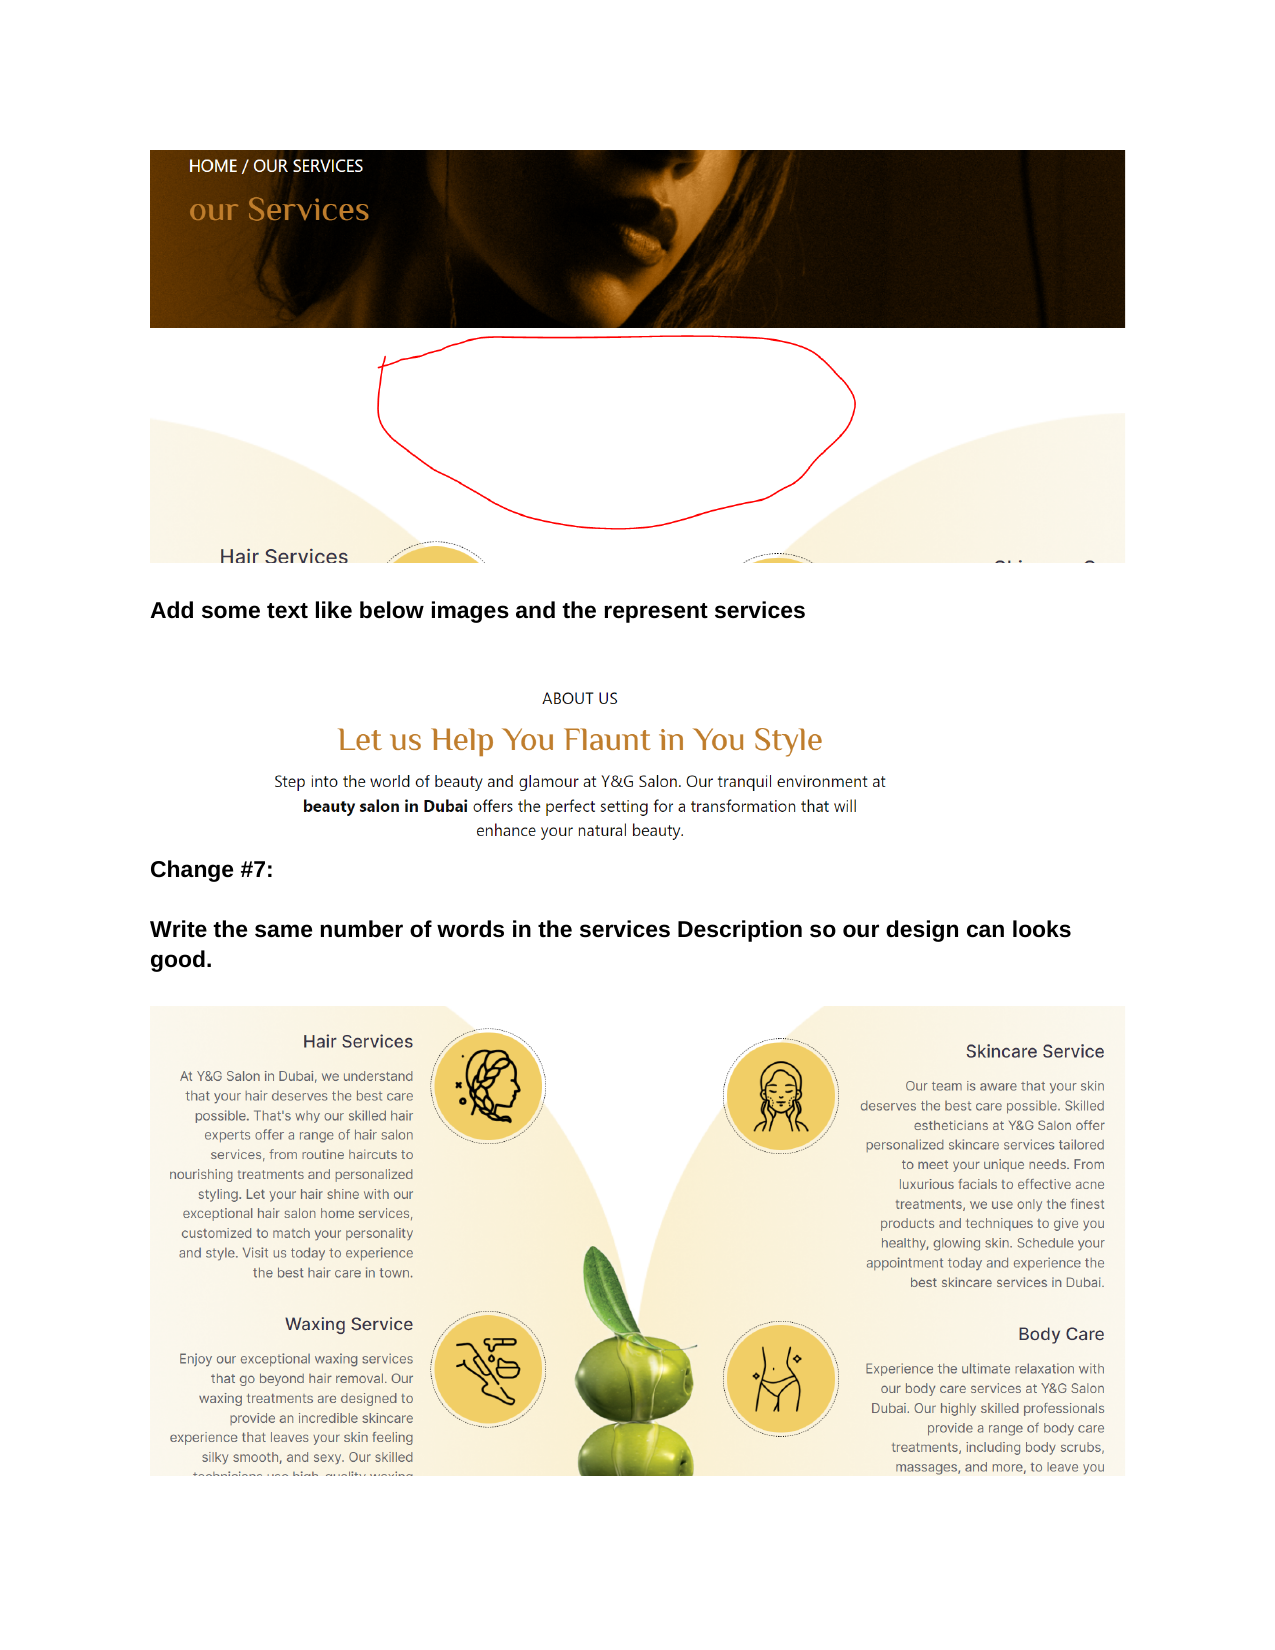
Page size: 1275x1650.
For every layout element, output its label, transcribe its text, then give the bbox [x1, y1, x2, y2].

text Add some text like below images and the represent services [150, 563, 1125, 623]
text Change #7: Write the same number of words in the services Description so our design can looks good. [150, 856, 1125, 973]
picture [150, 1006, 1125, 1476]
picture [150, 687, 1125, 852]
picture [150, 150, 1125, 563]
